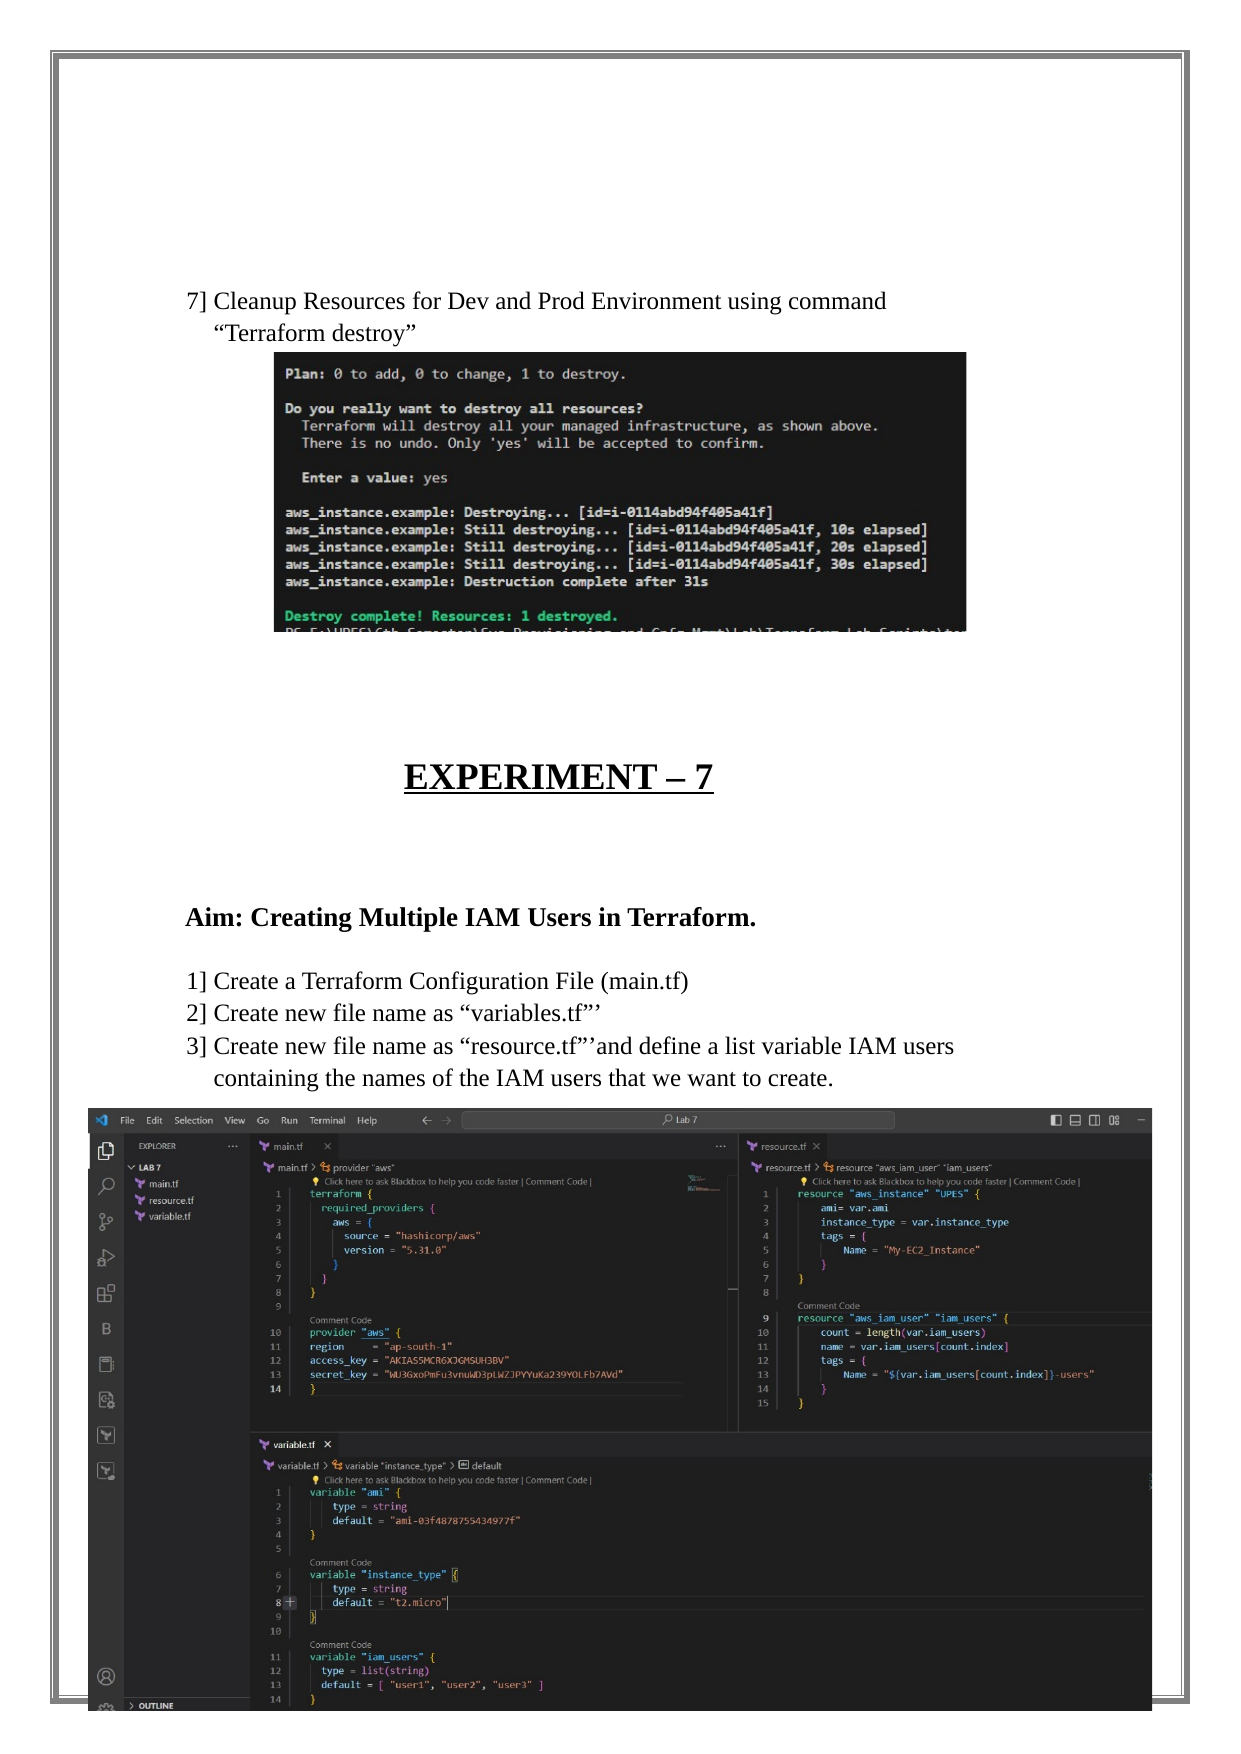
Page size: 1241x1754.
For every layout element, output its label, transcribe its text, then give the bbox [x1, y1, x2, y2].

subtitle EXPERIMENT – 7 [186, 754, 931, 798]
list Create a Terraform Configuration File (main.tf) [186, 966, 977, 994]
list Cleanup Resources for Dev and Prod Environment using command “Terraform destroy” [186, 286, 977, 347]
picture [88, 1108, 1153, 1711]
list Create new file name as “resource.tf”’and define a list variable IAM users containing the names of the IAM users that we want to create. [186, 1031, 977, 1092]
text Aim: Creating Multiple IAM Users in Terraform. [185, 901, 1054, 932]
list Create new file name as “variables.tf”’ [186, 998, 977, 1027]
picture [273, 352, 967, 632]
